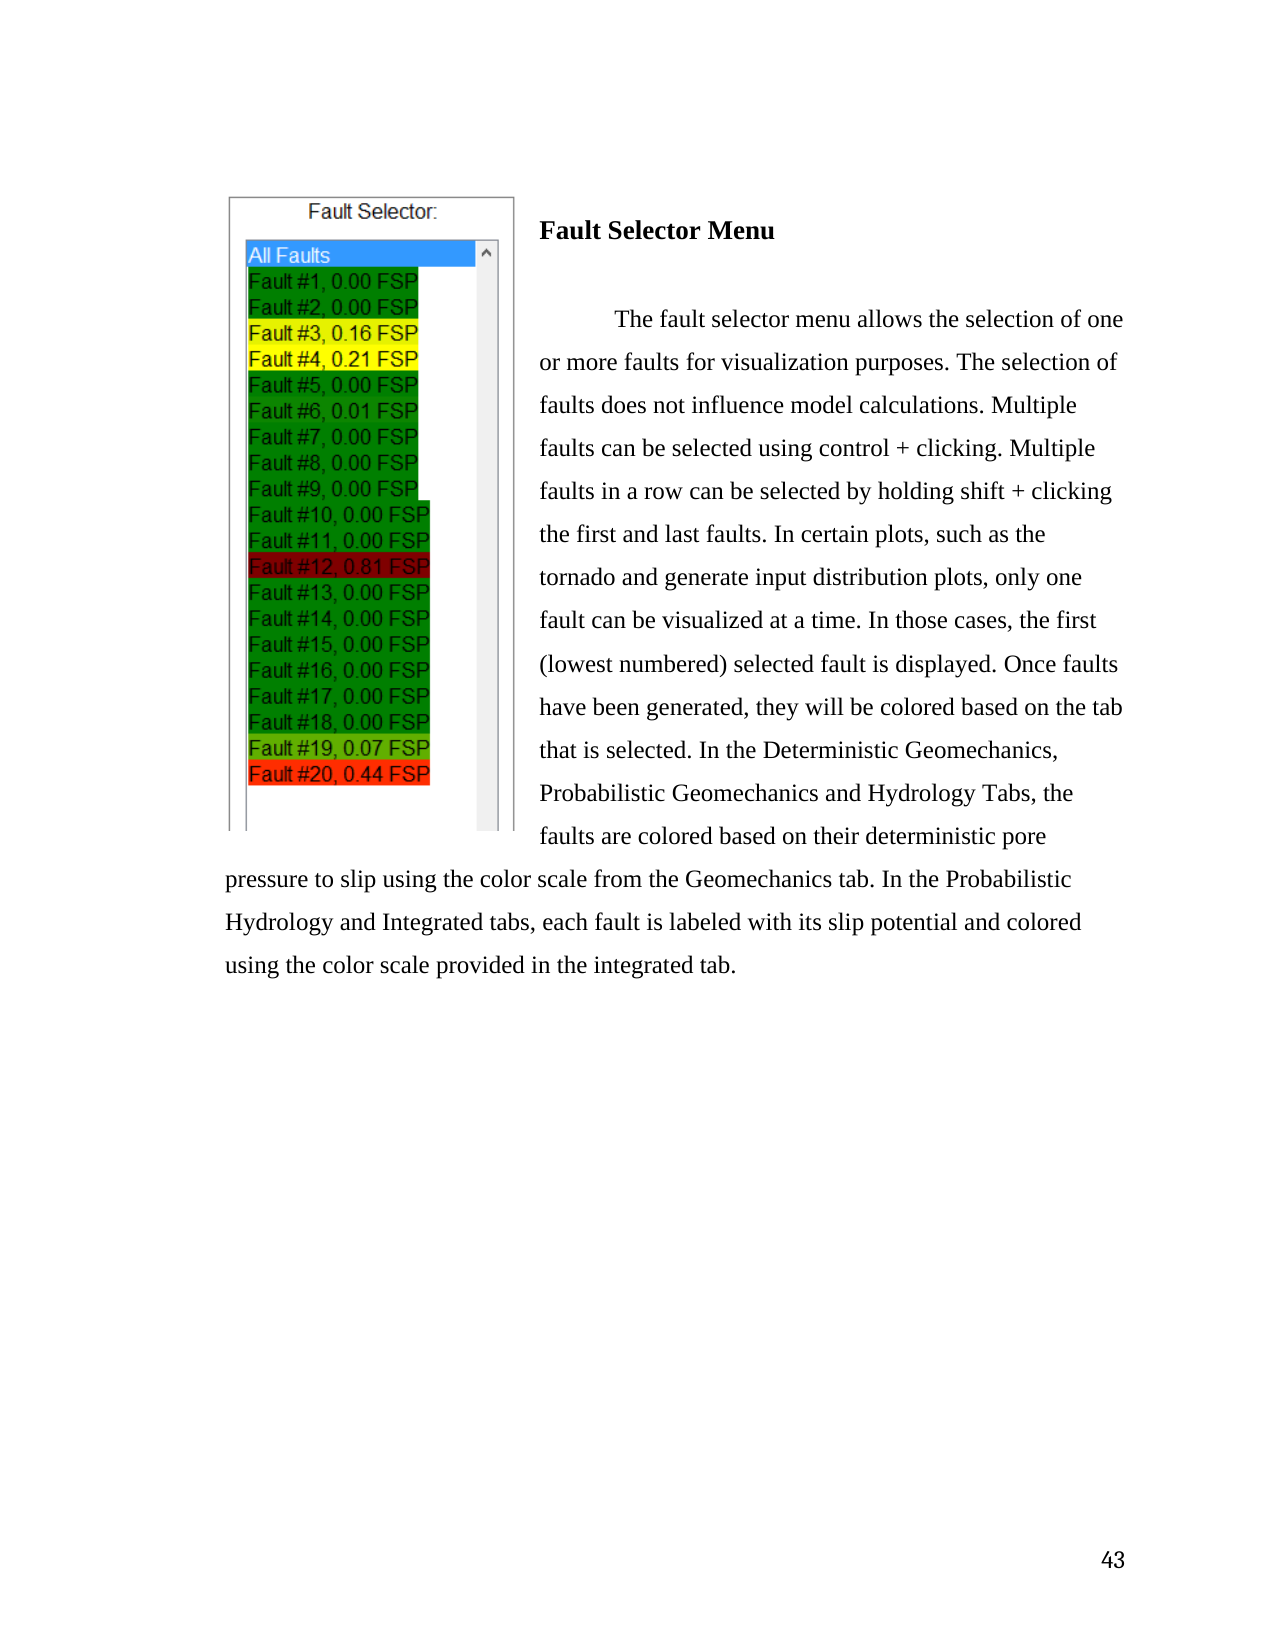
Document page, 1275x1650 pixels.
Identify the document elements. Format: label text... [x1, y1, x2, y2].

picture [225, 193, 521, 831]
subtitle Fault Selector Menu [521, 214, 1125, 245]
